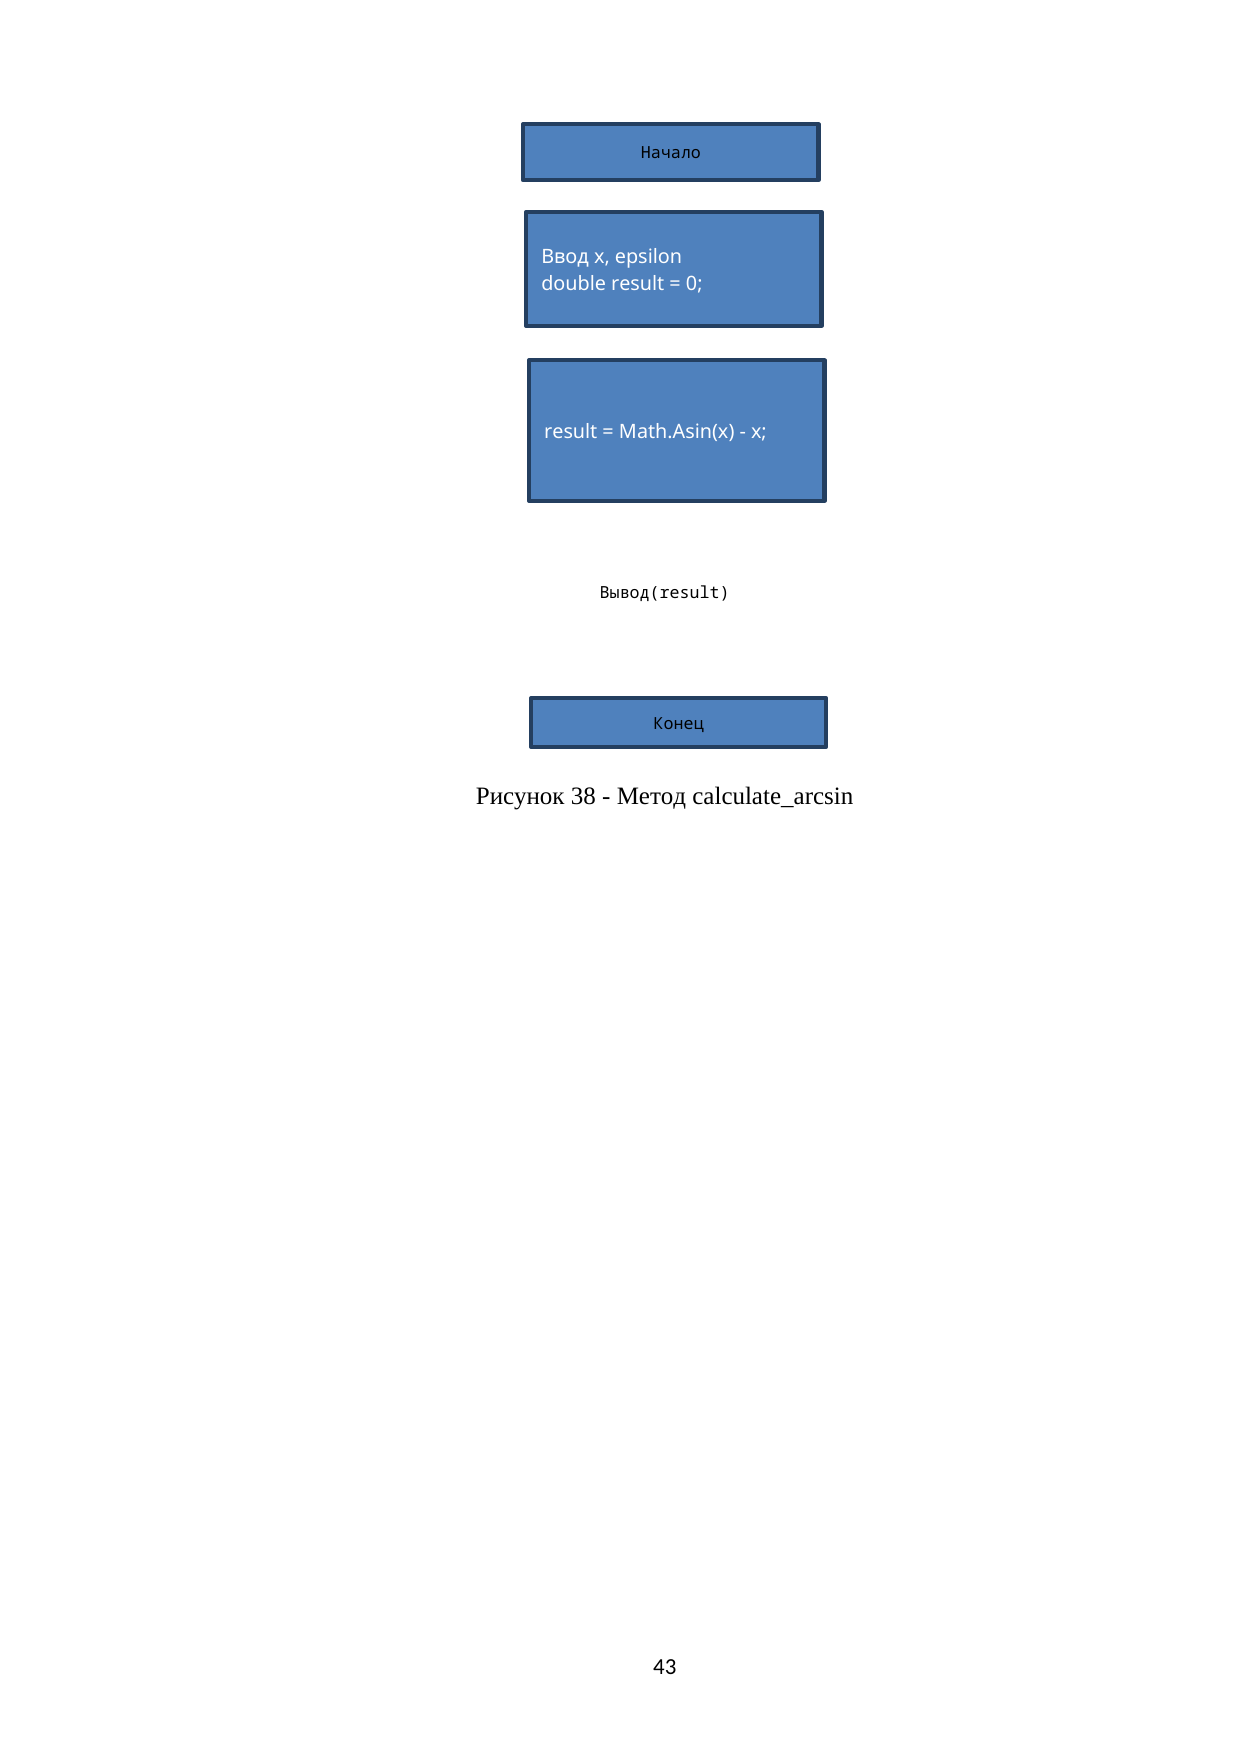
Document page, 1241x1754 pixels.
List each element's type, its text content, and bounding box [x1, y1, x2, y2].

text Рисунок 38 - Метод calculate_arcsin [177, 781, 1152, 809]
